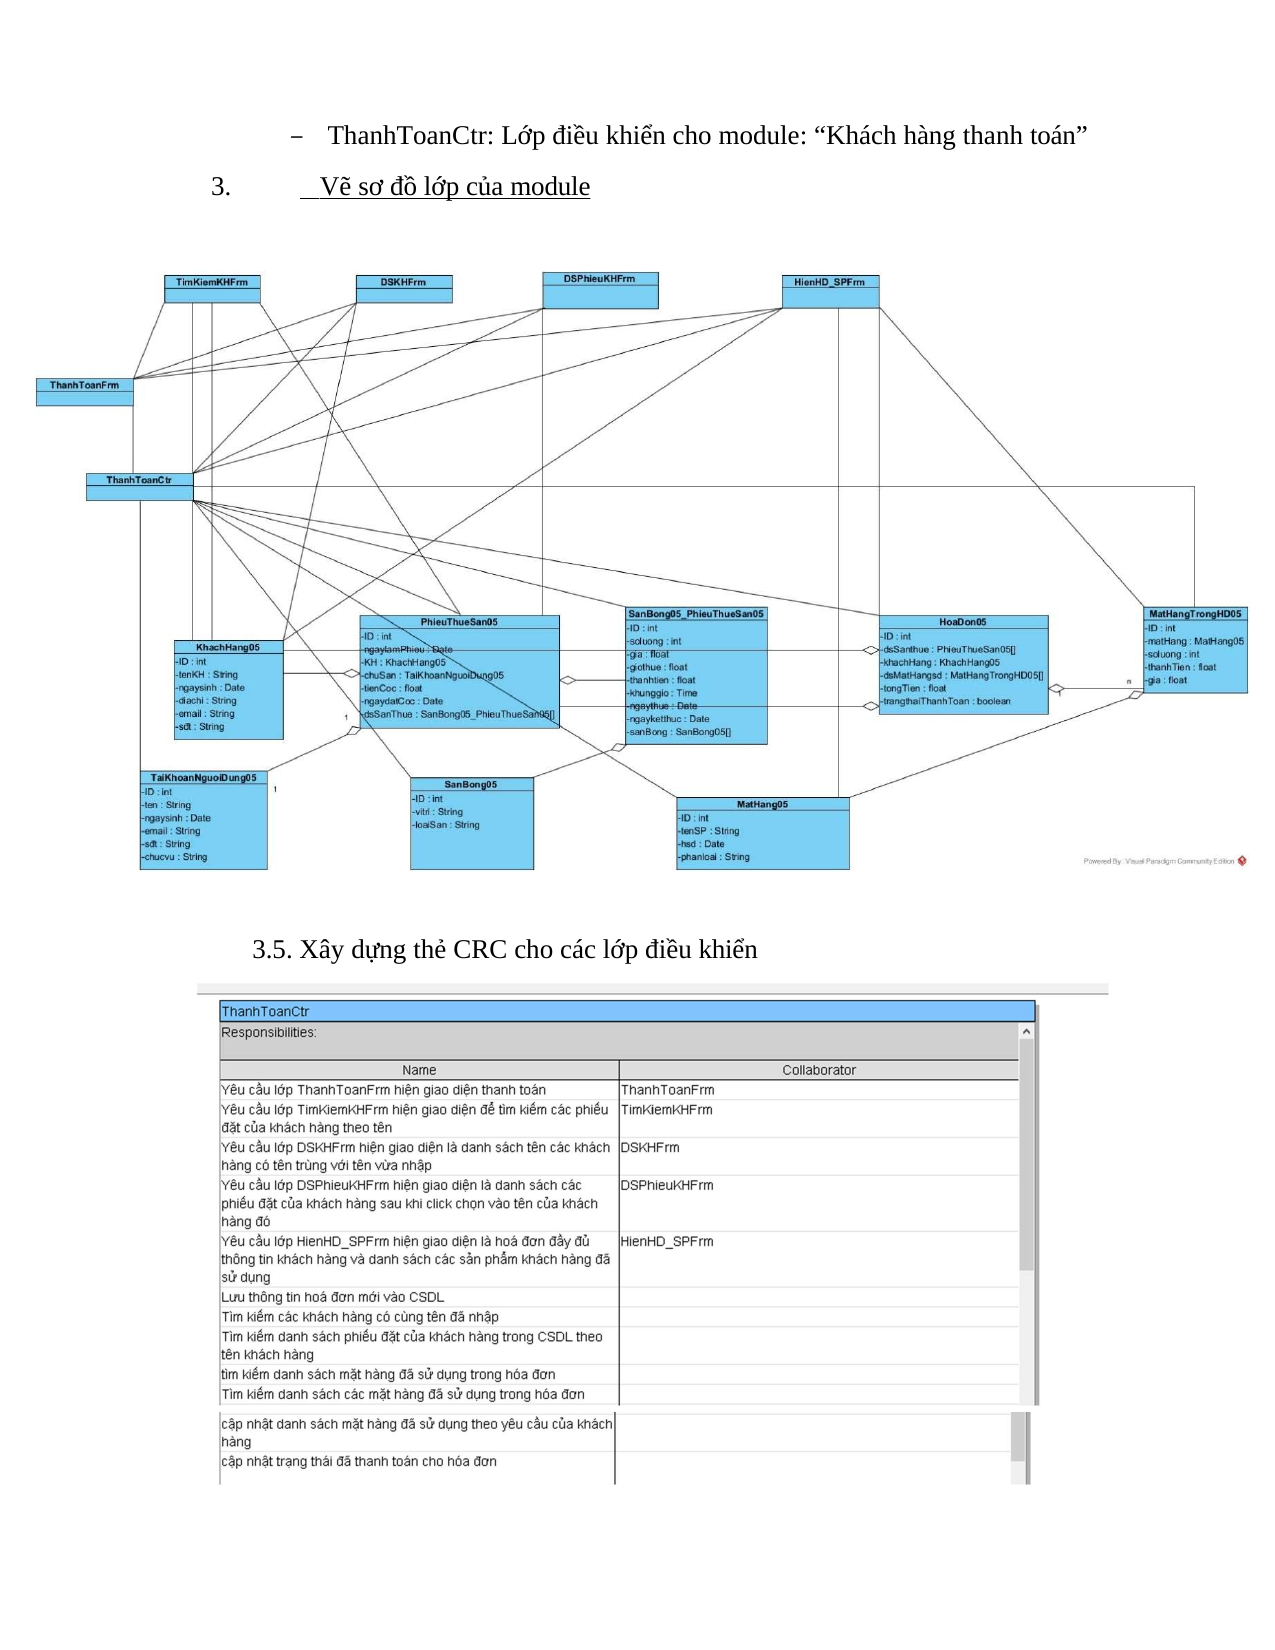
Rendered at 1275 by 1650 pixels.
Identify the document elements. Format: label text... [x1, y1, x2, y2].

list ThanhToanCtr: Lớp điều khiển cho module: “Khách hàng thanh toán” [290, 119, 1275, 152]
picture [218, 1411, 1031, 1485]
picture [34, 271, 1250, 872]
picture [196, 982, 1109, 1406]
list Vẽ sơ đồ lớp của module [211, 171, 1275, 202]
list Xây dựng thẻ CRC cho các lớp điều khiển [252, 933, 1275, 964]
